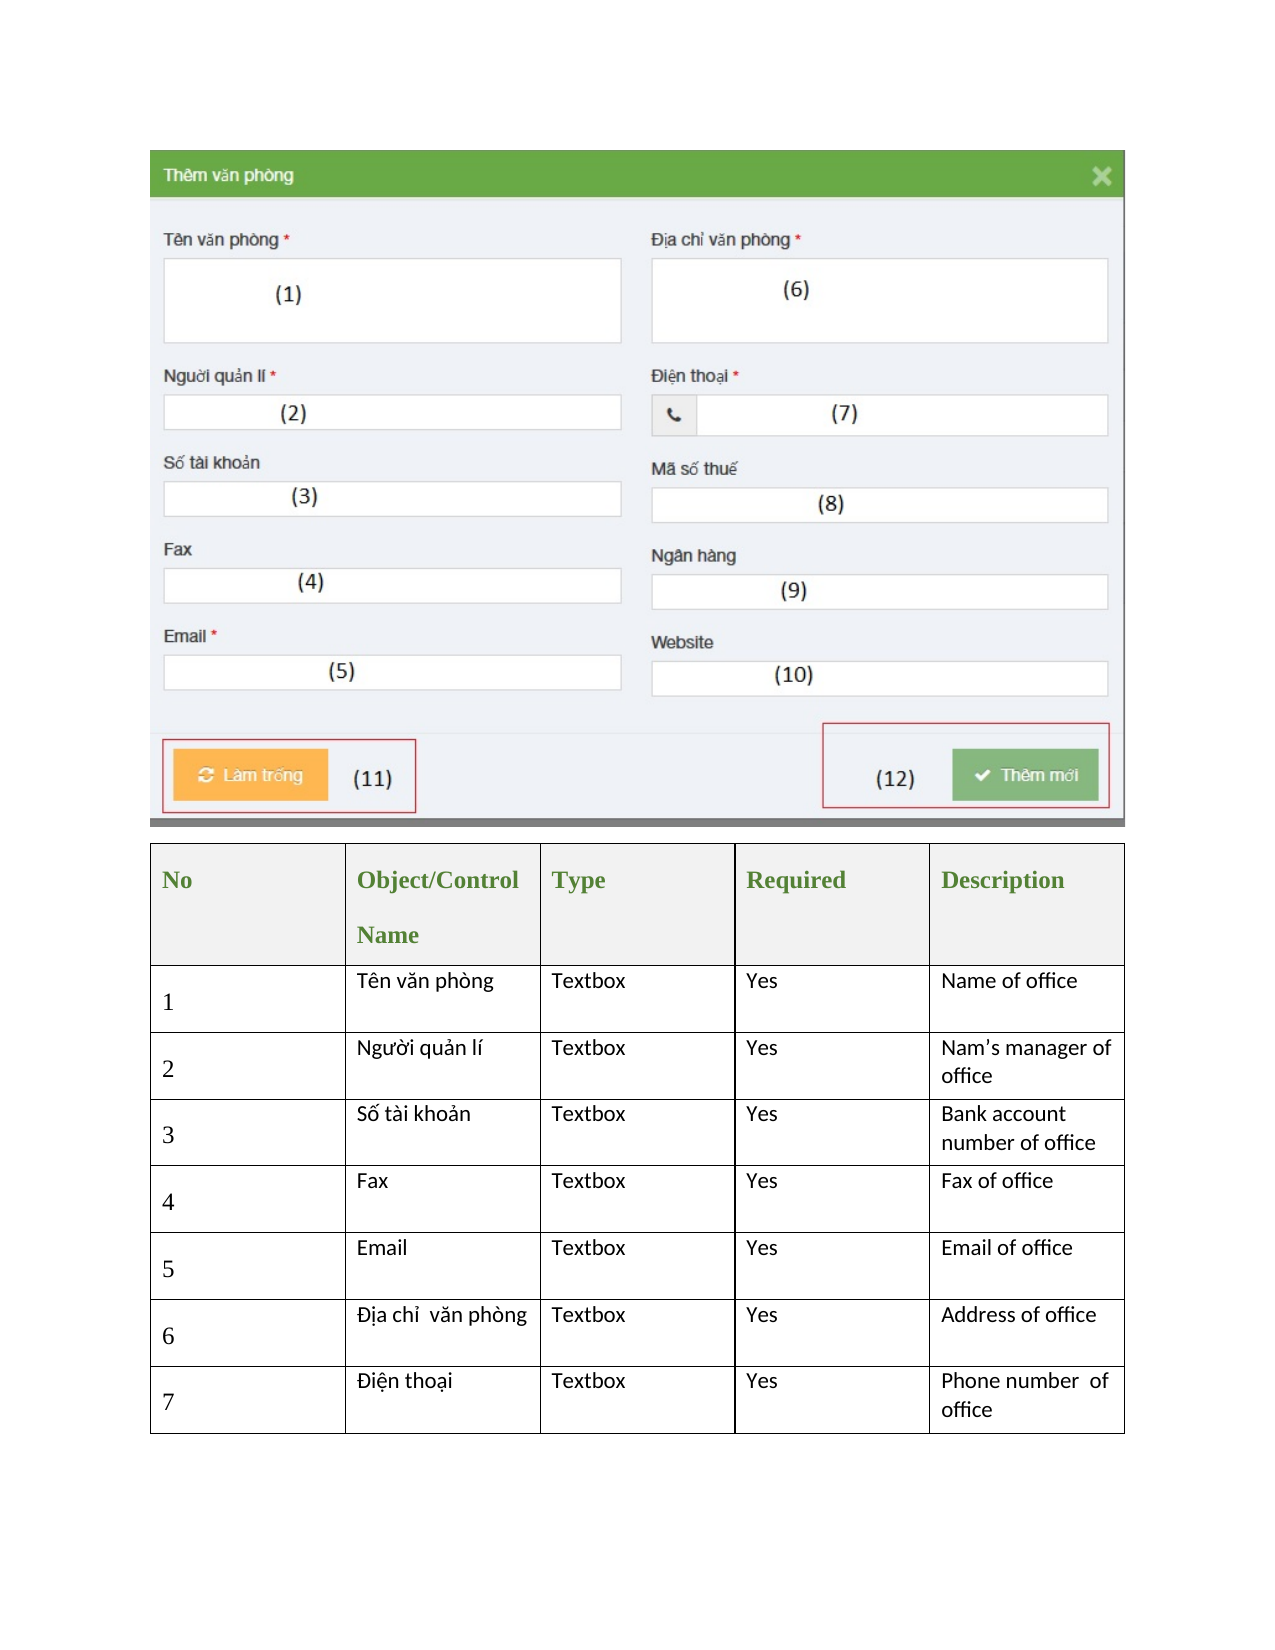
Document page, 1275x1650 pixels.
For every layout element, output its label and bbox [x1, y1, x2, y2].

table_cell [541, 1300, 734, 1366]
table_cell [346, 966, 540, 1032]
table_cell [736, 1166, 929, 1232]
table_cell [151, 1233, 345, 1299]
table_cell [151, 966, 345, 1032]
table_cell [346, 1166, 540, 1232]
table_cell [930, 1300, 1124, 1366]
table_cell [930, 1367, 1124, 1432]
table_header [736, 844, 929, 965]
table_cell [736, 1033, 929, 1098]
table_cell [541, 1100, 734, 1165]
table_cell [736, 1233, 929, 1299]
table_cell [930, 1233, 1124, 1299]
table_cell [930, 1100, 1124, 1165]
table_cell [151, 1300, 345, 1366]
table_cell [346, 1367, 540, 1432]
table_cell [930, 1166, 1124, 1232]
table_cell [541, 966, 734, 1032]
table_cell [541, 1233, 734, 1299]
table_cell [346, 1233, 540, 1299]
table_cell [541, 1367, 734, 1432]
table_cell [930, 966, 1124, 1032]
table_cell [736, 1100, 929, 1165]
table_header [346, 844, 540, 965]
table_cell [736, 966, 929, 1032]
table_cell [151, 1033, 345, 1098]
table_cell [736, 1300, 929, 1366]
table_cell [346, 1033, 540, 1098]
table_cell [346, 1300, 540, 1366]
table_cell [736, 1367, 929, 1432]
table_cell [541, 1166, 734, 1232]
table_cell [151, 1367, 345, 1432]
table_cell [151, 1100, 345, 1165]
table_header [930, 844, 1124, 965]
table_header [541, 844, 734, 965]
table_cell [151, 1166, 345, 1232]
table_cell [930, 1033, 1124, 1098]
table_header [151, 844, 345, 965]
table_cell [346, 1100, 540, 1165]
picture [150, 150, 1125, 827]
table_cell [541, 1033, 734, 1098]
